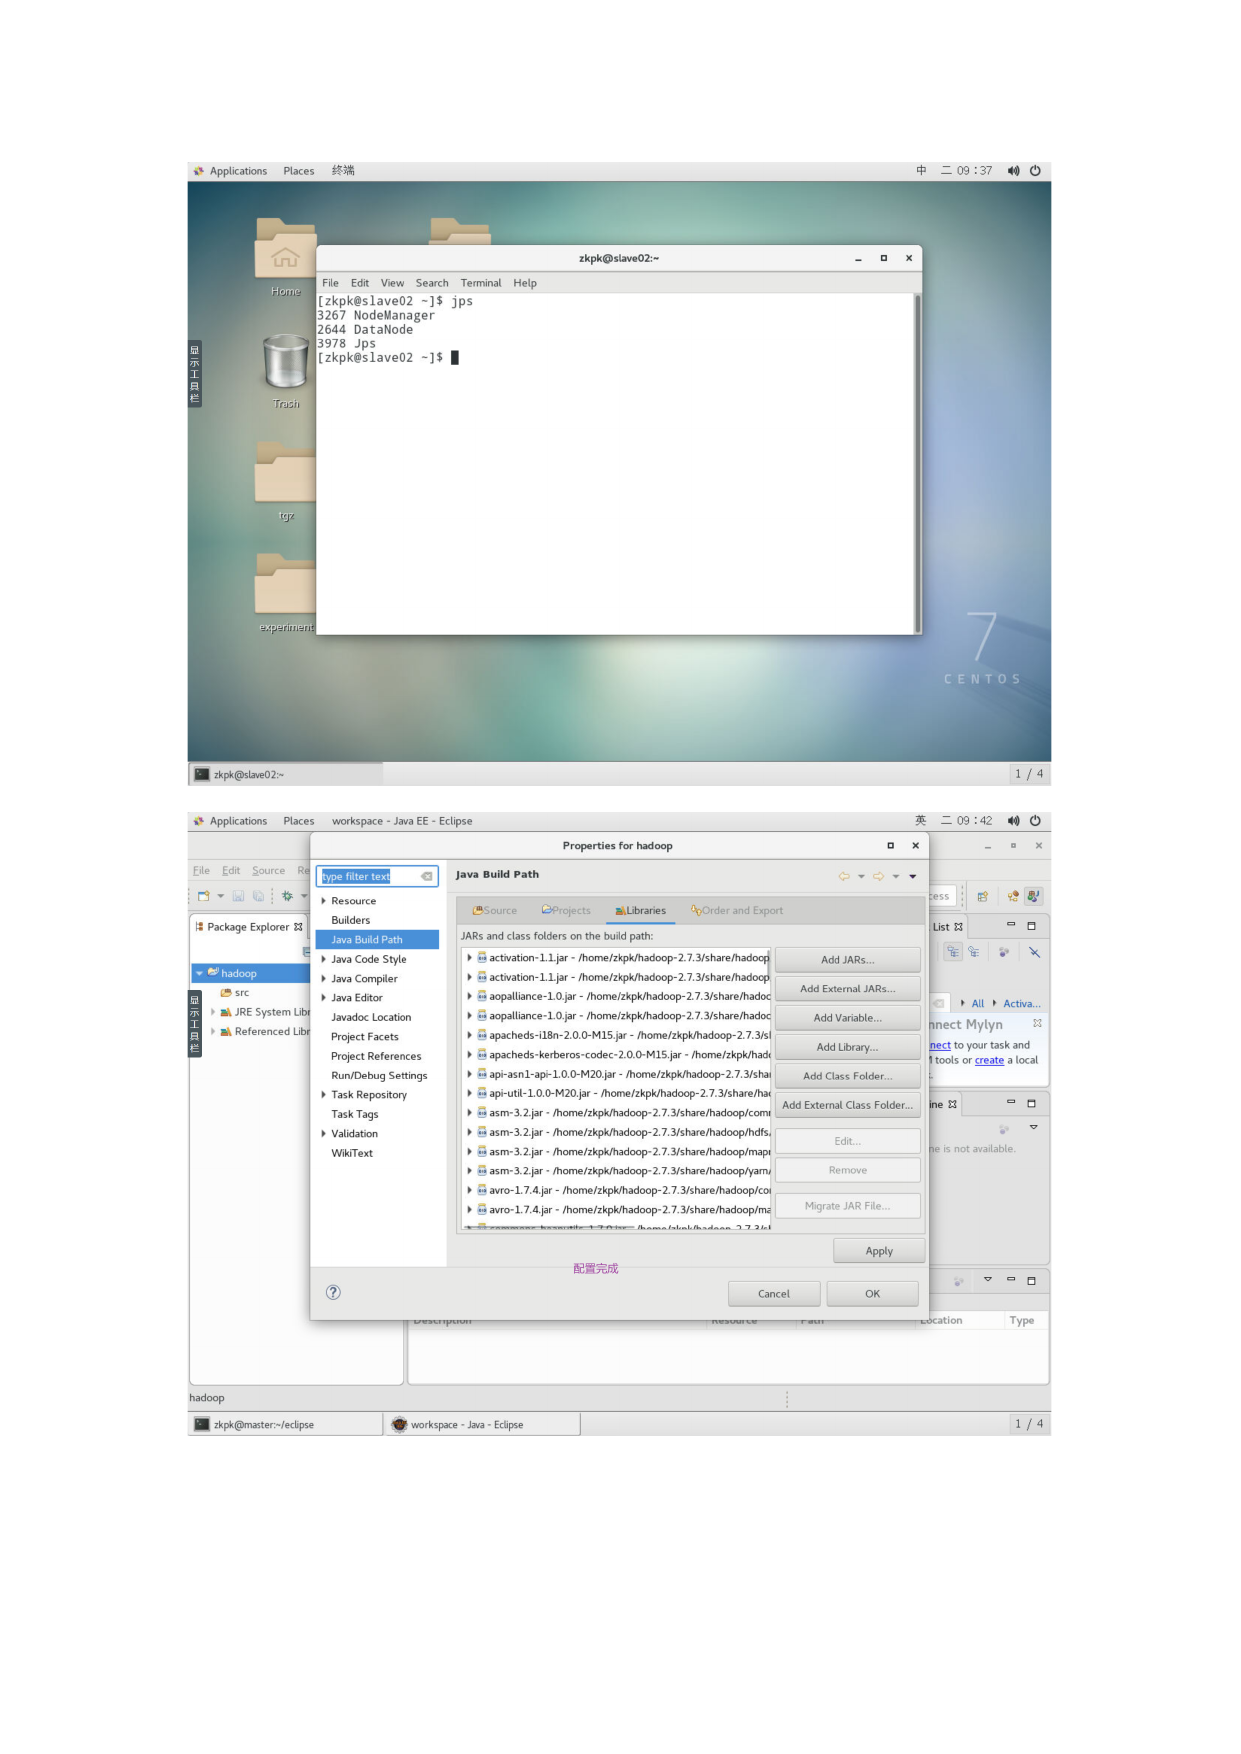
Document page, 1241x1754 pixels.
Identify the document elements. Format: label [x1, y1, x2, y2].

picture [187, 162, 1052, 786]
picture [187, 812, 1052, 1436]
